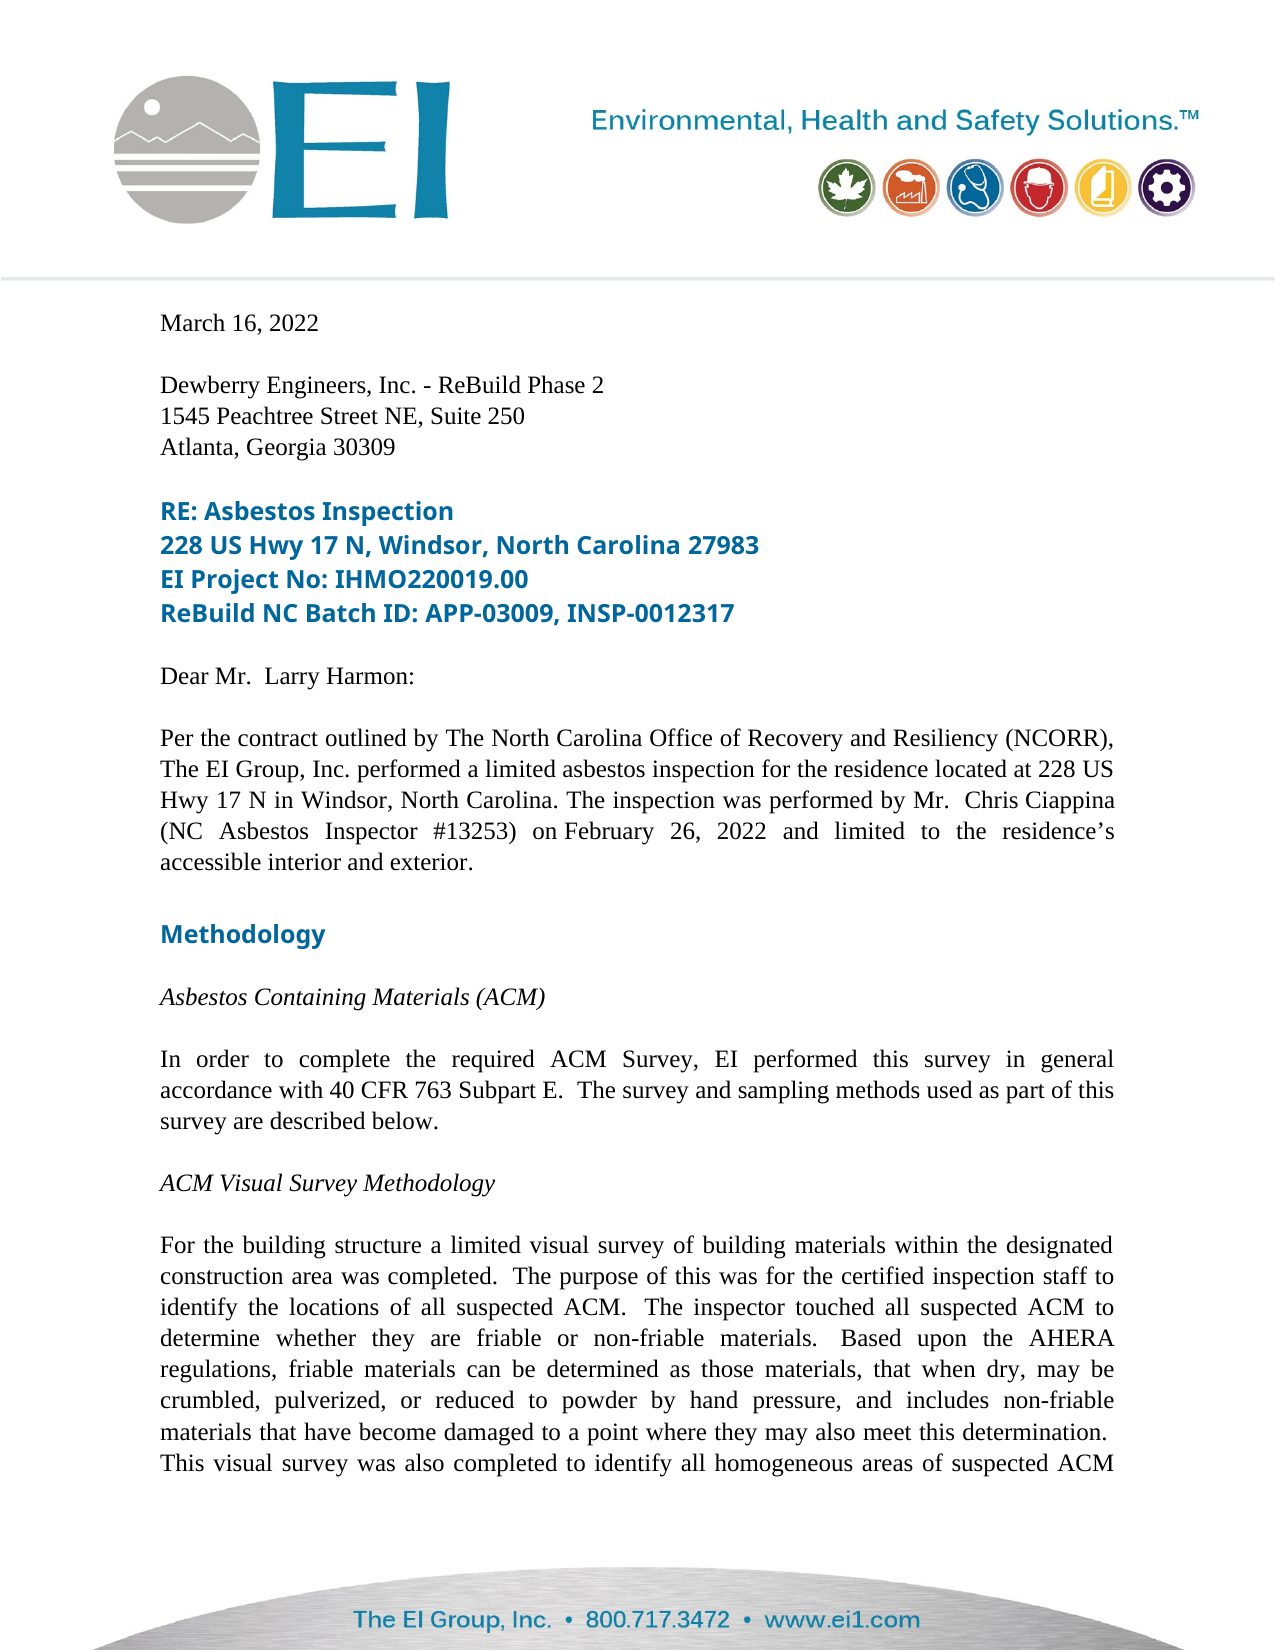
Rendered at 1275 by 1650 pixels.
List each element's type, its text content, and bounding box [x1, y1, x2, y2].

table_header March 16, 2022 Dewberry Engineers, Inc. - ReBuild Phase 2 1545 Peachtree Street NE, Suite 250 Atlanta, Georgia 30309 RE: Asbestos Inspection 228 US Hwy 17 N, Windsor, North Carolina 27983 EI Project No: IHMO220019.00 ReBuild NC Batch ID: APP-03009, INSP-0012317 Dear Mr. Larry Harmon: Per the contract outlined by The North Carolina Office of Recovery and Resiliency (NCORR), The EI Group, Inc. performed a limited asbestos inspection for the residence located at 228 US Hwy 17 N in Windsor, North Carolina. The inspection was performed by Mr. Chris Ciappina (NC Asbestos Inspector #13253) on February 26, 2022 and limited to the residence’s accessible interior and exterior. [150, 305, 1125, 912]
picture [1, 1, 1275, 1650]
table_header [150, 915, 1125, 1479]
